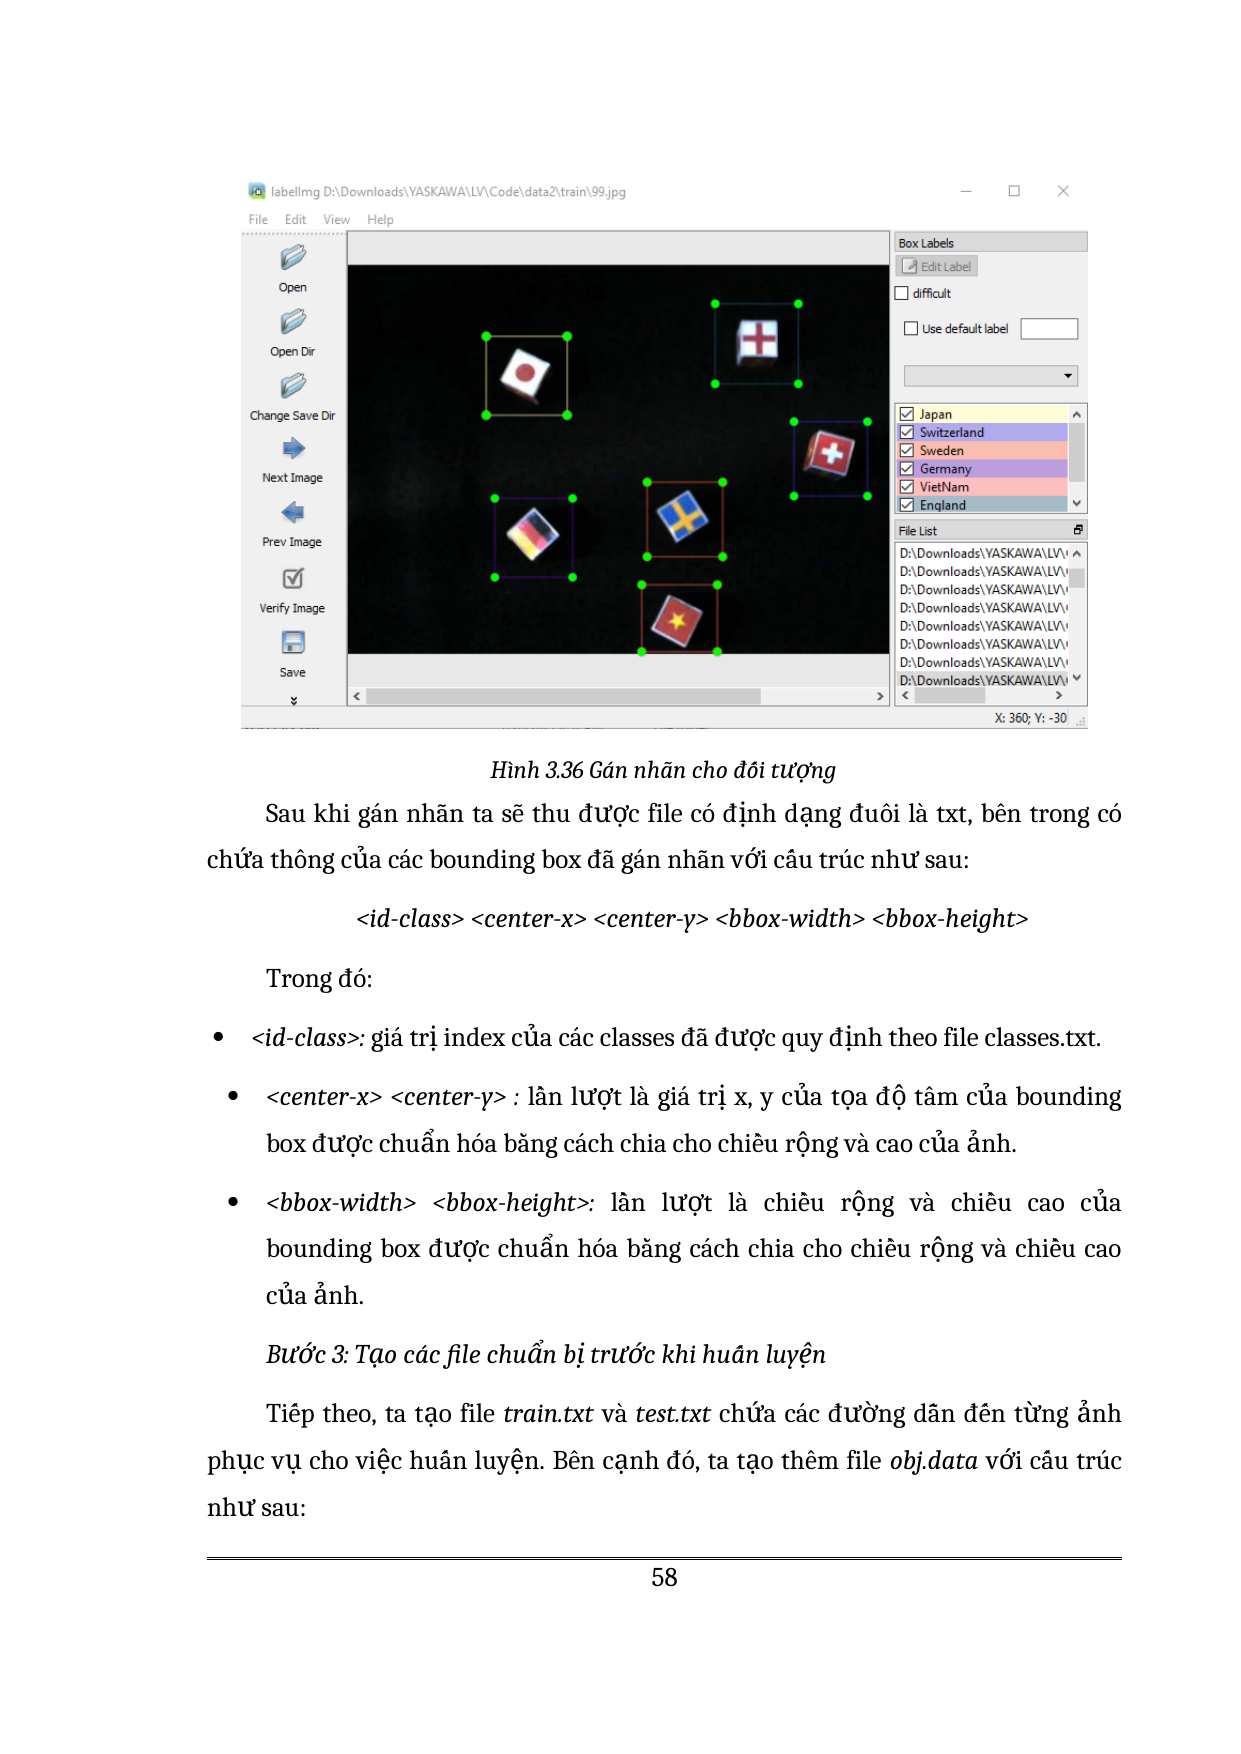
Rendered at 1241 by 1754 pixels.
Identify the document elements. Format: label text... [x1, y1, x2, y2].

picture [241, 177, 1088, 729]
text Tiếp theo, ta tạo file train.txt và test.txt chứa các đường dẫn đến từng ảnh phục vụ cho việc huấn luyện. Bên cạnh đó, ta tạo thêm file obj.data với cấu trúc như sau: [207, 1398, 1122, 1523]
list <bbox-width> <bbox-height>: lần lượt là chiều rộng và chiều cao của bounding box được chuẩn hóa bằng cách chia cho chiều rộng và chiều cao của ảnh. [228, 1187, 1122, 1311]
list <id-class>: giá trị index của các classes đã được quy định theo file classes.txt. [214, 1022, 1122, 1053]
list <center-x> <center-y> : lần lượt là giá trị x, y của tọa độ tâm của bounding box được chuẩn hóa bằng cách chia cho chiều rộng và cao của ảnh. [228, 1081, 1122, 1159]
text <id-class> <center-x> <center-y> <bbox-width> <bbox-height> [207, 903, 1122, 934]
text Bước 3: Tạo các file chuẩn bị trước khi huấn luyện [207, 1339, 1122, 1370]
text Trong đó: [207, 963, 1122, 994]
text Sau khi gán nhãn ta sẽ thu được file có định dạng đuôi là txt, bên trong có chứa thông của các bounding box đã gán nhãn với cấu trúc như sau: [207, 798, 1122, 875]
